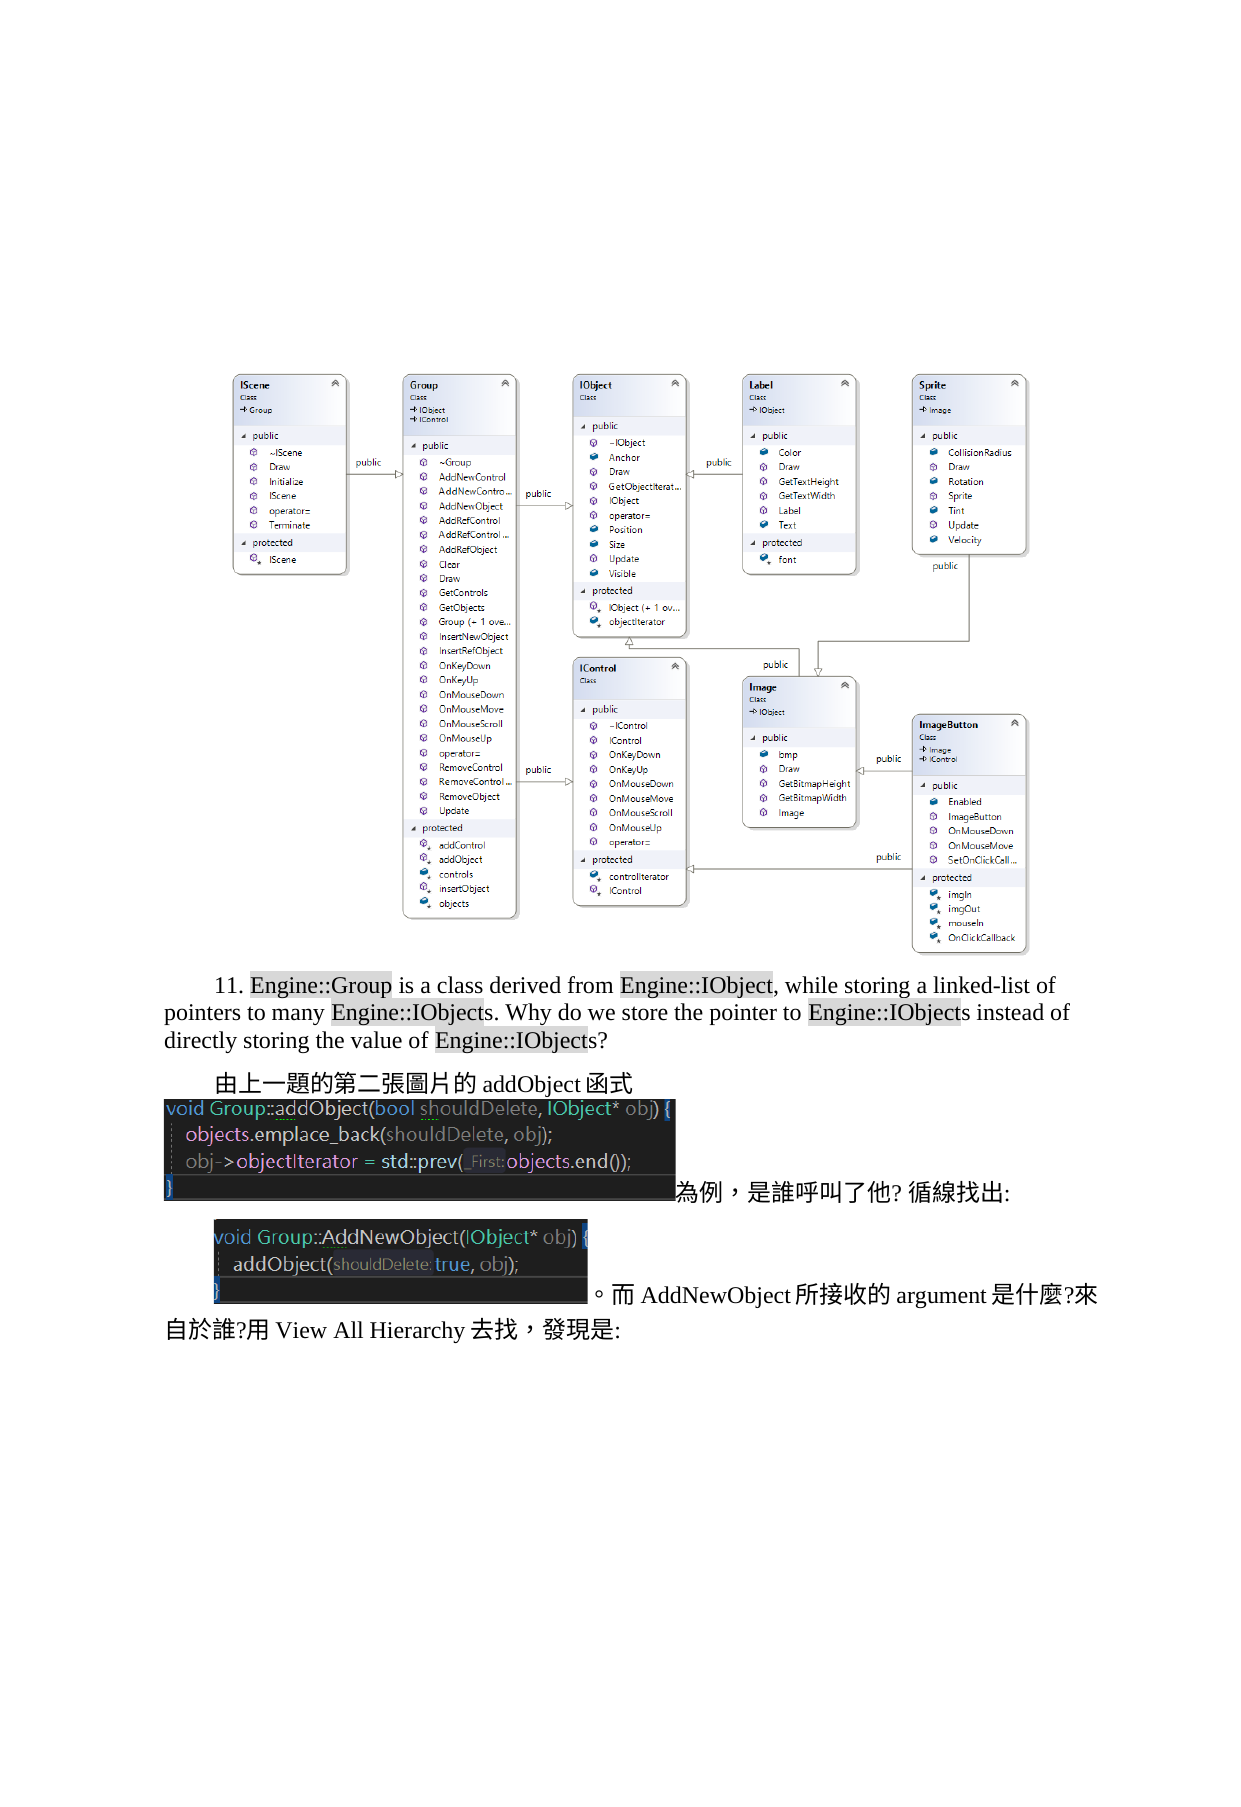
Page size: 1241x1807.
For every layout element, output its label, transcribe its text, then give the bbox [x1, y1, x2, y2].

list 11. Engine::Group is a class derived from Engine::IObject, while storing a linked-list of pointers to many Engine::IObjects. Why do we store the pointer to Engine::IObjects instead of directly storing the value of Engine::IObjects? [392, 971, 1112, 1053]
picture [213, 1219, 588, 1304]
picture [163, 1099, 676, 1201]
list 11. Engine::Group is a class derived from Engine::IObject, while storing a linked-list of pointers to many Engine::IObjects. Why do we store the pointer to Engine::IObjects instead of directly storing the value of Engine::IObjects? [164, 971, 435, 1053]
picture [213, 366, 1048, 959]
